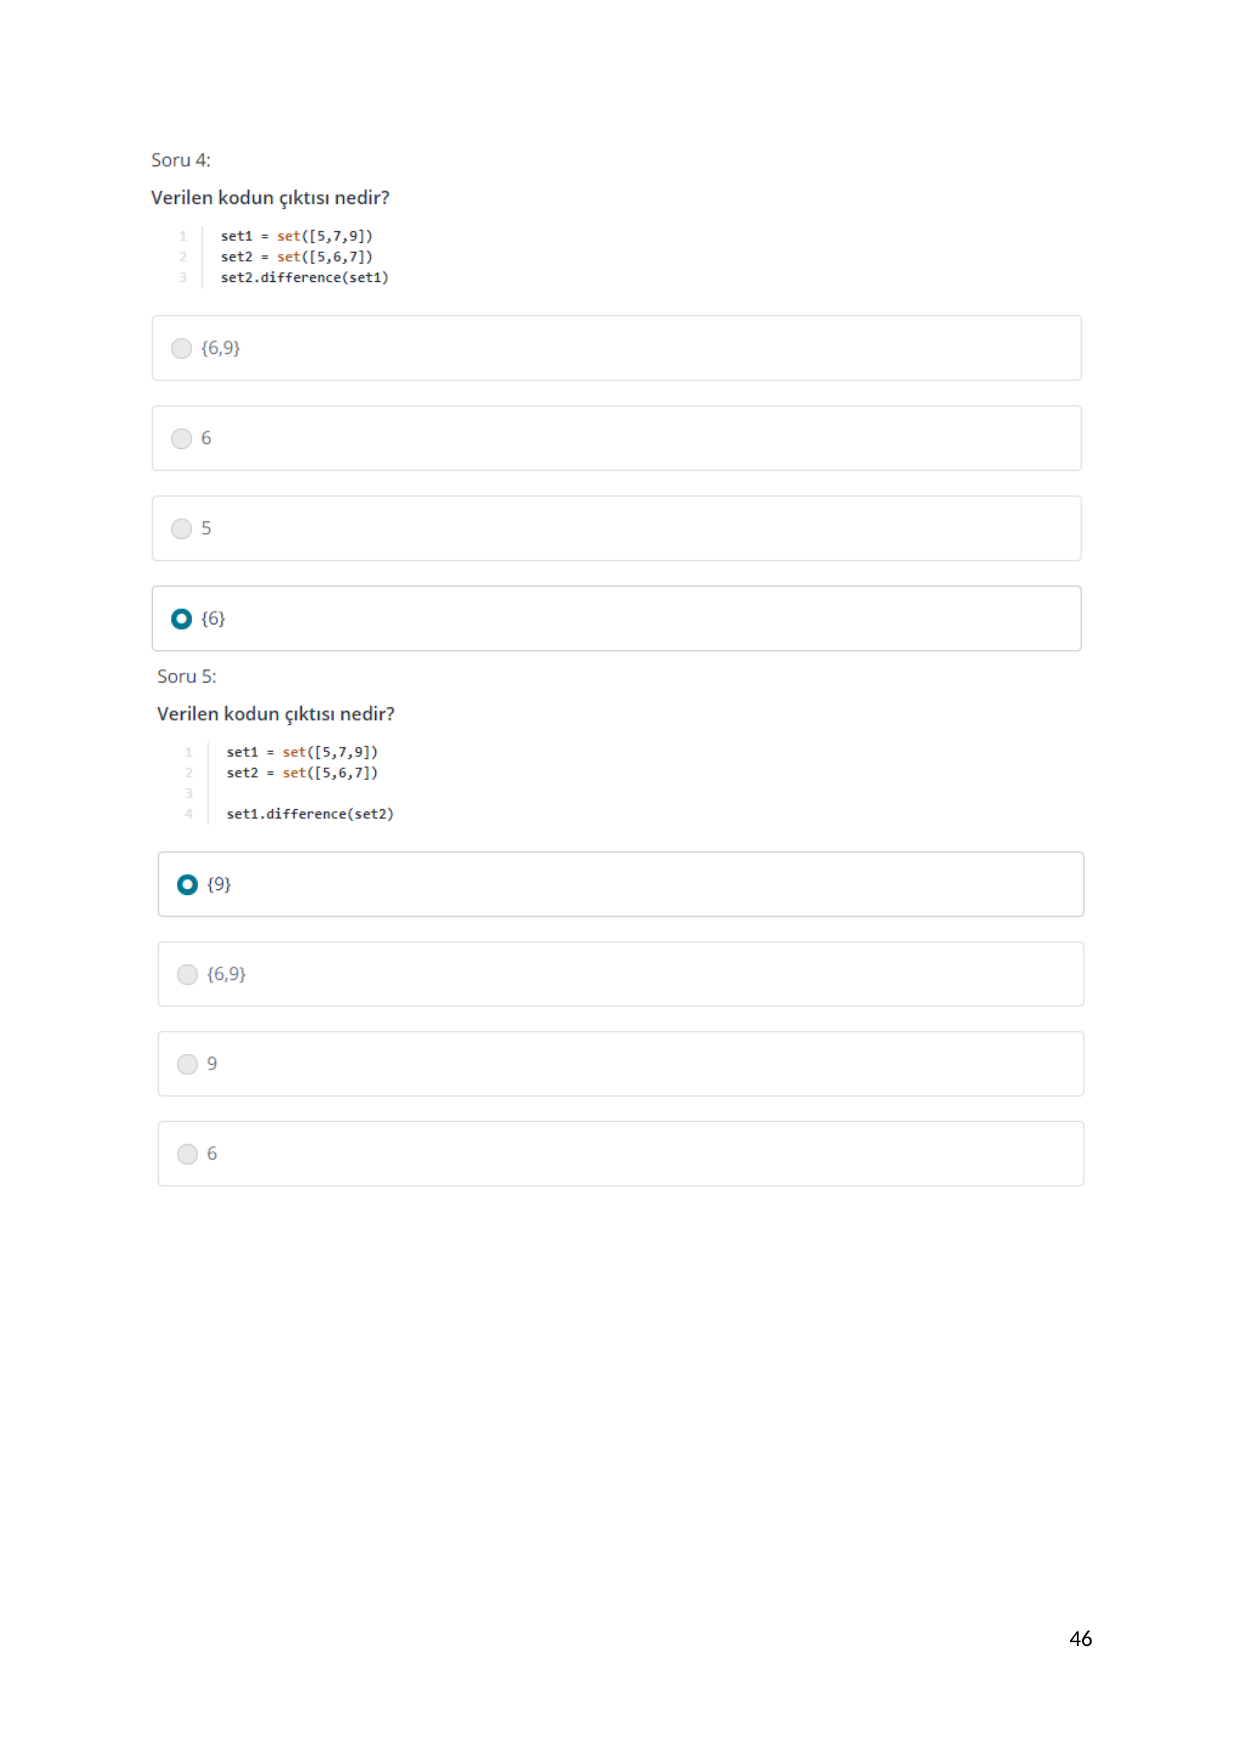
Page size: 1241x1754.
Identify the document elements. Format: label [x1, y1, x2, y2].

picture [147, 147, 1093, 660]
picture [147, 661, 1093, 1195]
